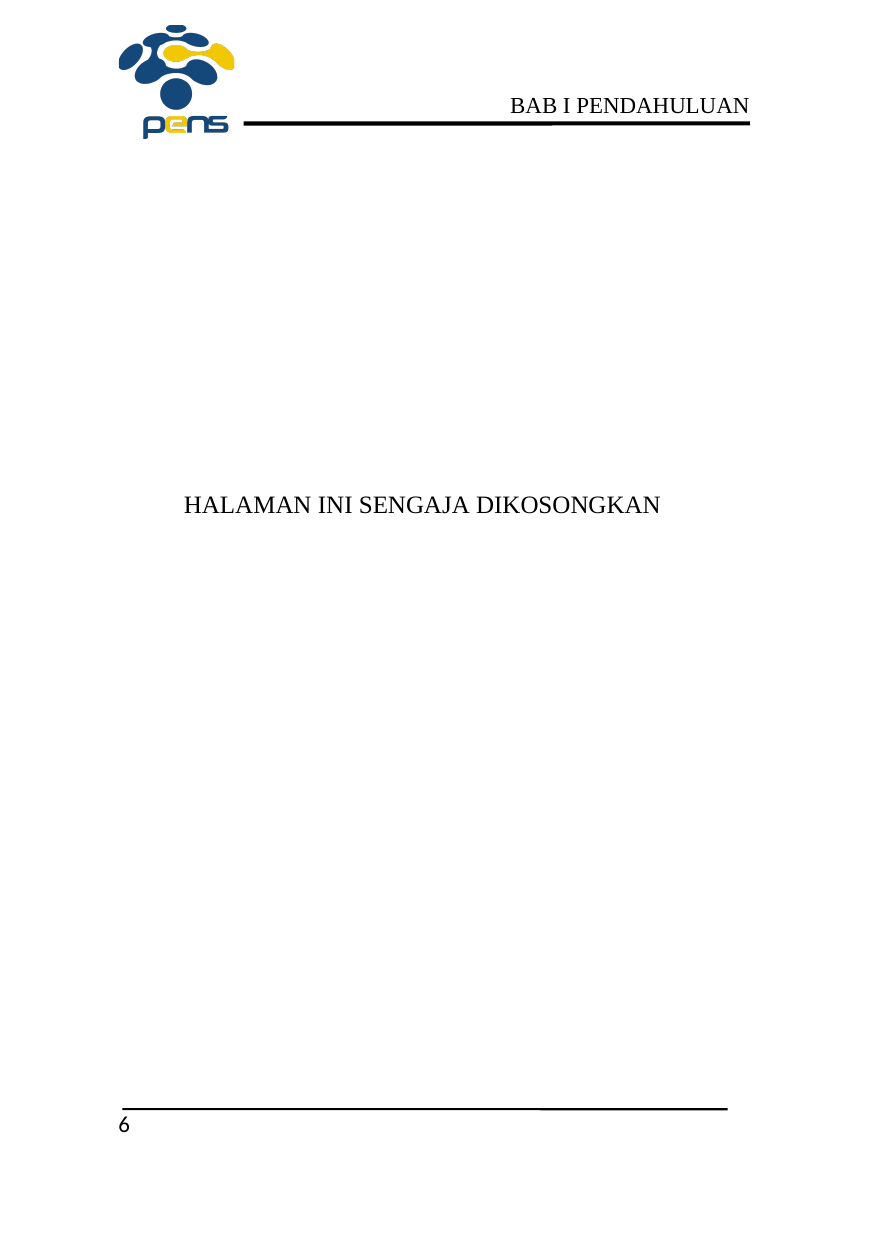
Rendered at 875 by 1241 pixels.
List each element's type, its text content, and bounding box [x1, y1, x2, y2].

picture [118, 25, 235, 139]
text HALAMAN INI SENGAJA DIKOSONGKAN [118, 490, 726, 519]
